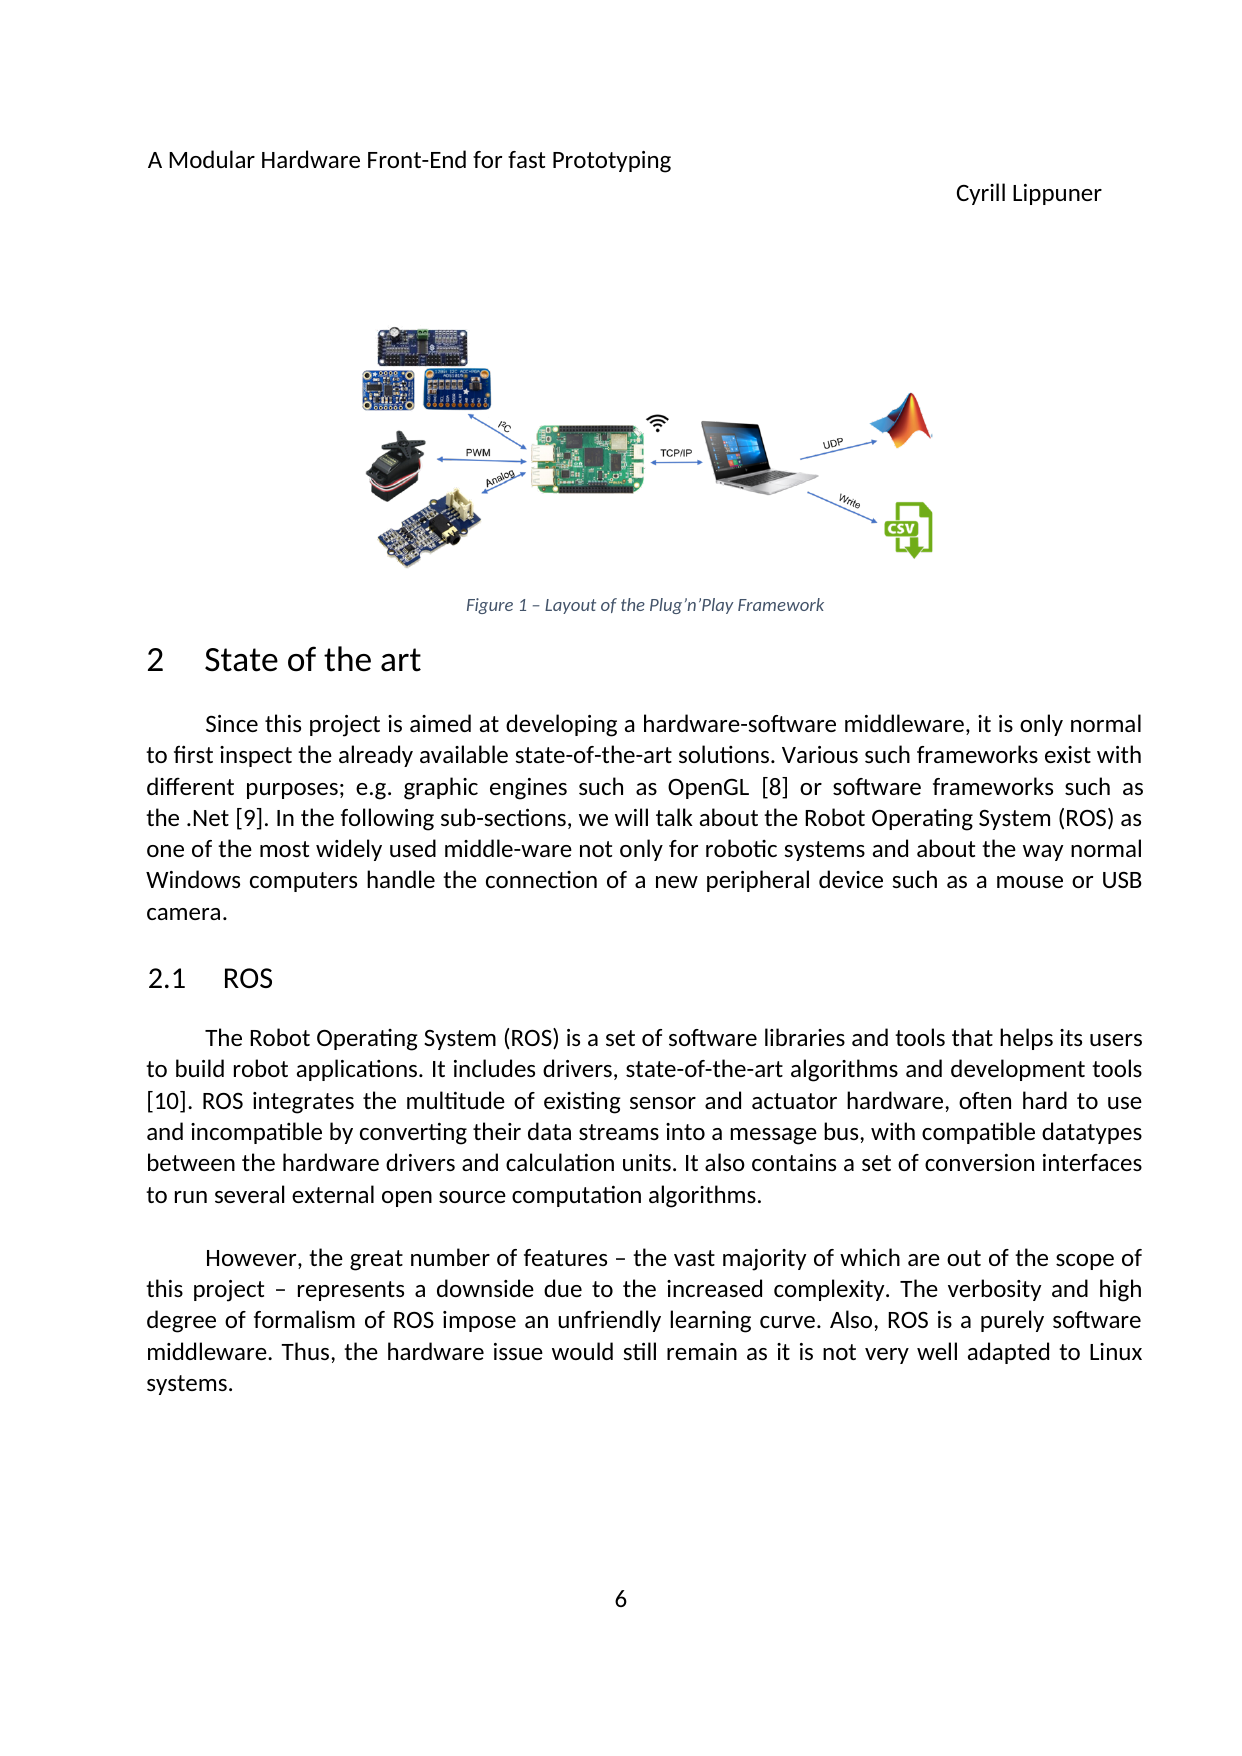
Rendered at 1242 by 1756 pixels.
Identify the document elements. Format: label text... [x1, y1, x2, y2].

text The Robot Operating System (ROS) is a set of software libraries and tools that helps its users to build robot applications. It includes drivers, state-of-the-art algorithms and development tools . ROS integrates the multitude of existing sensor and actuator hardware, often hard to use and incompatible by converting their data streams into a message bus, with compatible datatypes between the hardware drivers and calculation units. It also contains a set of conversion interfaces to run several external open source computation algorithms. [146, 1022, 1144, 1209]
text Figure 1 – Layout of the Plug’n’Play Framework [148, 593, 1144, 616]
subtitle ROS [148, 959, 1144, 996]
subtitle State of the art [146, 637, 1144, 680]
text Since this project is aimed at developing a hardware-software middleware, it is only normal to first inspect the already available state-of-the-art solutions. Various such frameworks exist with different purposes; e.g. graphic engines such as OpenGL or software frameworks such as the .Net . In the following sub-sections, we will talk about the Robot Operating System (ROS) as one of the most widely used middle-ware not only for robotic systems and about the way normal Windows computers handle the connection of a new peripheral device such as a mouse or USB camera. [146, 708, 1144, 927]
text However, the great number of features – the vast majority of which are out of the scope of this project – represents a downside due to the increased complexity. The verbosity and high degree of formalism of ROS impose an unfriendly learning curve. Also, ROS is a purely software middleware. Thus, the hardware issue would still remain as it is not very well adapted to Linux systems. [146, 1242, 1144, 1398]
picture [359, 295, 933, 575]
